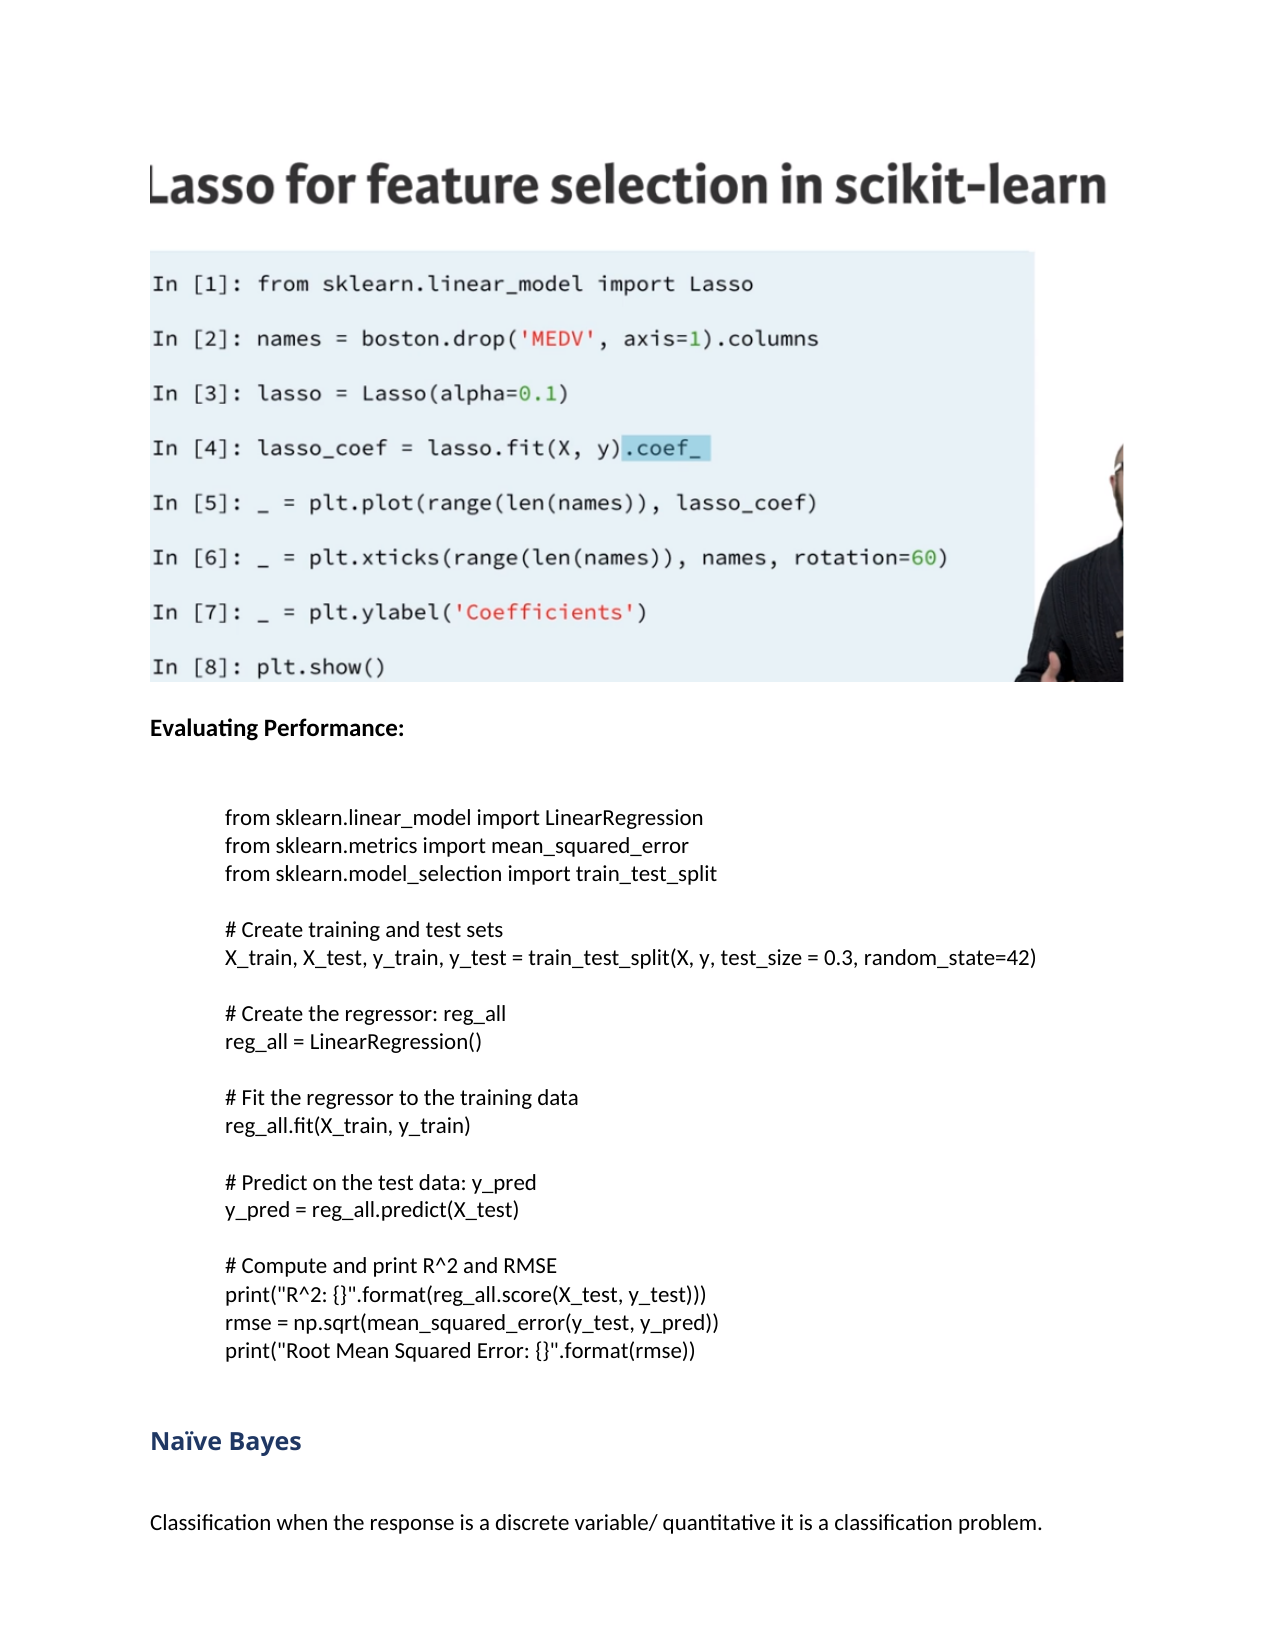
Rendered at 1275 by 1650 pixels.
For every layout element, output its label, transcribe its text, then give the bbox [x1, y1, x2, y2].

text # Create training and test sets [225, 915, 1125, 943]
picture [150, 150, 1124, 682]
text from sklearn.linear_model import LinearRegression [225, 803, 1125, 831]
text Evaluating Performance: [150, 712, 1125, 742]
text # Fit the regressor to the training data [225, 1083, 1125, 1112]
text from sklearn.metrics import mean_squared_error [225, 831, 1125, 859]
text # Compute and print R^2 and RMSE [225, 1252, 1125, 1280]
text print("R^2: {}".format(reg_all.score(X_test, y_test))) [225, 1280, 1125, 1308]
text reg_all.fit(X_train, y_train) [225, 1112, 1125, 1139]
subtitle Naïve Bayes [150, 1424, 1125, 1458]
text y_pred = reg_all.predict(X_test) [225, 1196, 1125, 1224]
text rmse = np.sqrt(mean_squared_error(y_test, y_pred)) [225, 1308, 1125, 1336]
text print("Root Mean Squared Error: {}".format(rmse)) [225, 1336, 1125, 1364]
text from sklearn.model_selection import train_test_split [225, 859, 1125, 887]
text Classification when the response is a discrete variable/ quantitative it is a classification problem. [150, 1508, 1125, 1536]
text # Predict on the test data: y_pred [225, 1168, 1125, 1196]
text # Create the regressor: reg_all [225, 999, 1125, 1027]
text X_train, X_test, y_train, y_test = train_test_split(X, y, test_size = 0.3, random_state=42) [225, 943, 1125, 971]
text reg_all = LinearRegression() [225, 1027, 1125, 1056]
